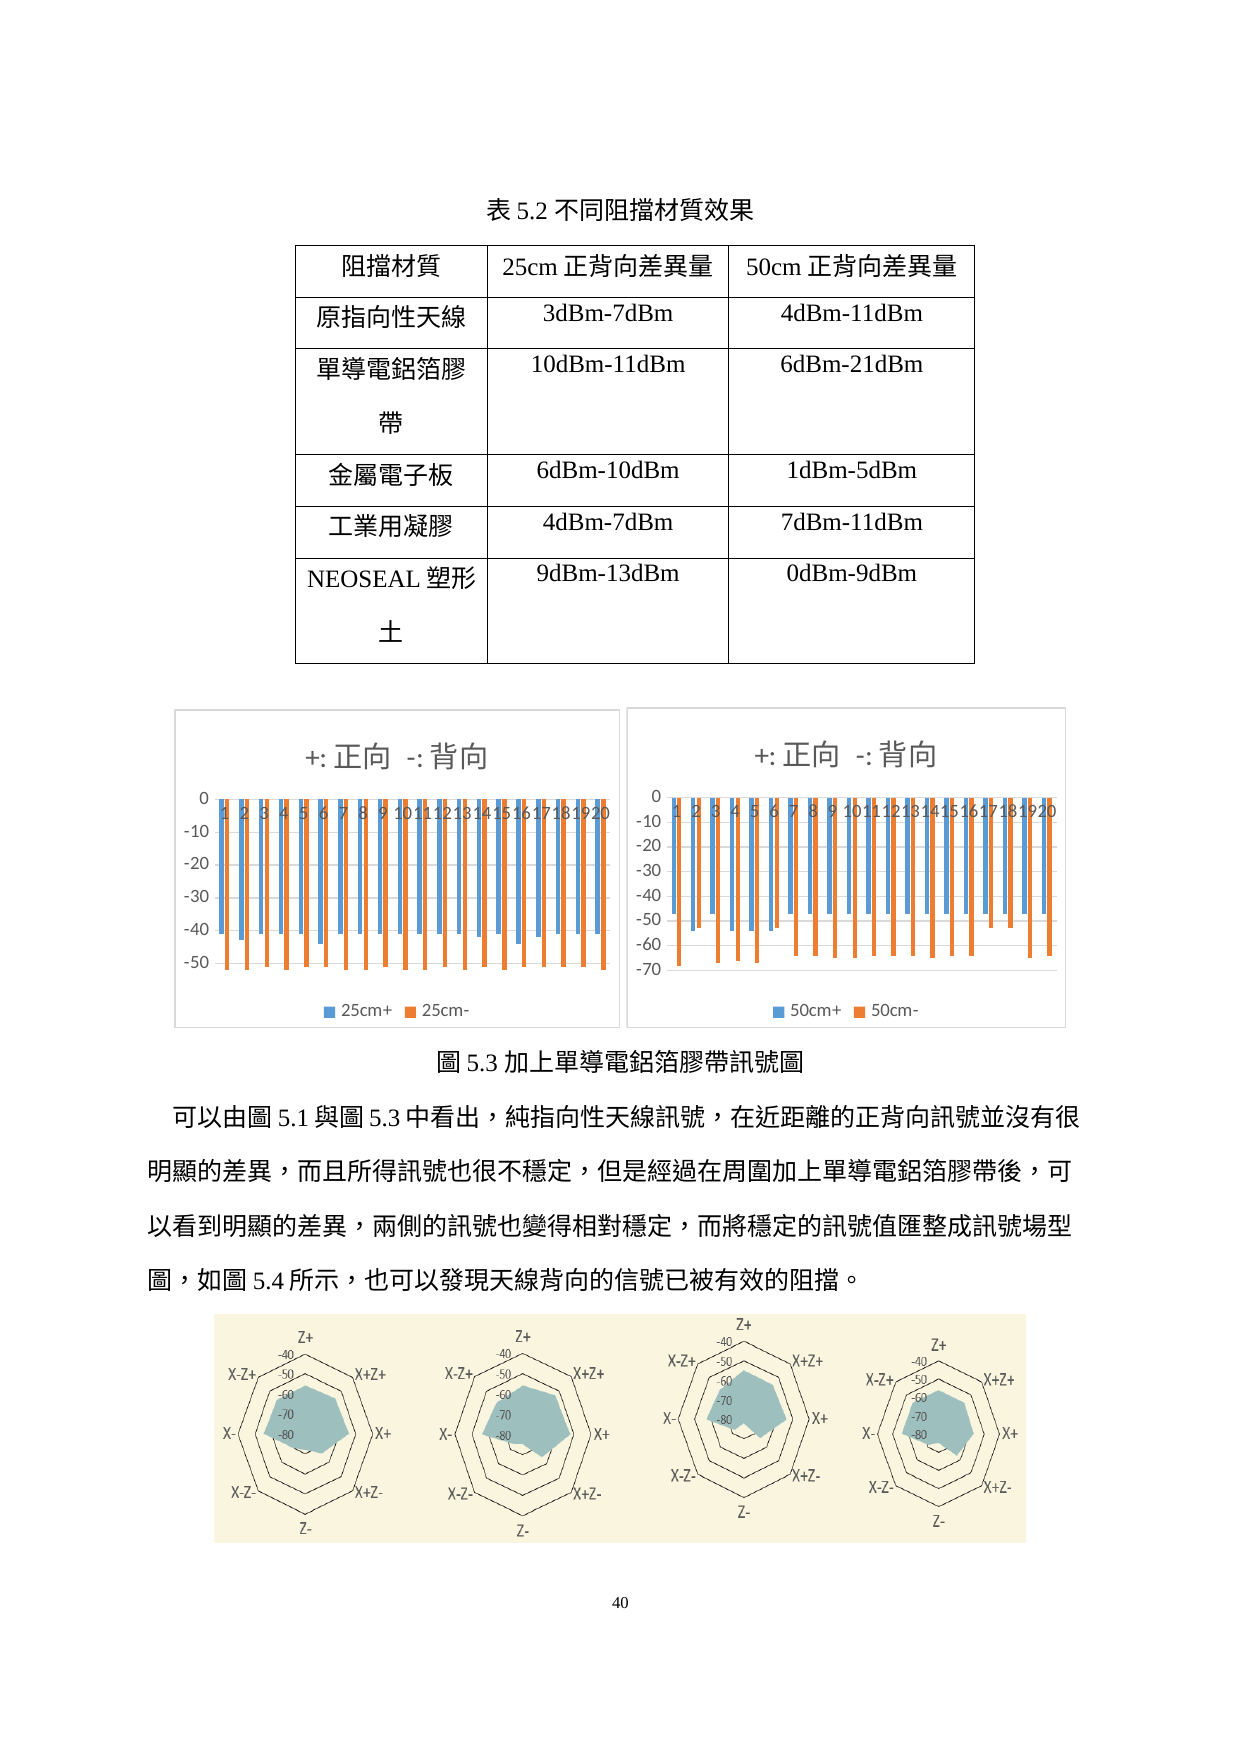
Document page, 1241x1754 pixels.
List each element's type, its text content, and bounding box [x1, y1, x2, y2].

table_cell 4dBm-11dBm [729, 298, 974, 348]
table_cell 4dBm-7dBm [488, 507, 728, 557]
table_cell 0dBm-9dBm [729, 559, 974, 663]
table_header 25cm 正背向差異量 [488, 246, 728, 297]
table_cell 金屬電子板 [296, 455, 487, 506]
table_cell 6dBm-21dBm [729, 349, 974, 454]
table_cell 9dBm-13dBm [488, 559, 728, 663]
text 可以由圖5.1與圖5.3中看出，純指向性天線訊號，在近距離的正背向訊號並沒有很明顯的差異，而且所得訊號也很不穩定，但是經過在周圍加上單導電鋁箔膠帶後，可以看到明顯的差異，兩側的訊號也變得相對穩定，而將穩定的訊號值匯整成訊號場型圖，如圖5.4所示，也可以發現天線背向的信號已被有效的阻擋。 [148, 1097, 1092, 1297]
text 表5.2 不同阻擋材質效果 [148, 191, 1092, 227]
table_cell 7dBm-11dBm [729, 507, 974, 557]
table_header 50cm 正背向差異量 [729, 246, 974, 297]
table_cell 6dBm-10dBm [488, 455, 728, 506]
table_cell 10dBm-11dBm [488, 349, 728, 454]
picture [214, 1314, 1026, 1543]
table_cell 單導電鋁箔膠帶 [296, 349, 487, 454]
table_cell 3dBm-7dBm [488, 298, 728, 348]
table_cell NEOSEAL塑形土 [296, 559, 487, 663]
text 圖5.3 加上單導電鋁箔膠帶訊號圖 [148, 1043, 1092, 1079]
table_cell 工業用凝膠 [296, 507, 487, 557]
table_cell 原指向性天線 [296, 298, 487, 348]
table_cell 1dBm-5dBm [729, 455, 974, 506]
table_header 阻擋材質 [296, 246, 487, 297]
